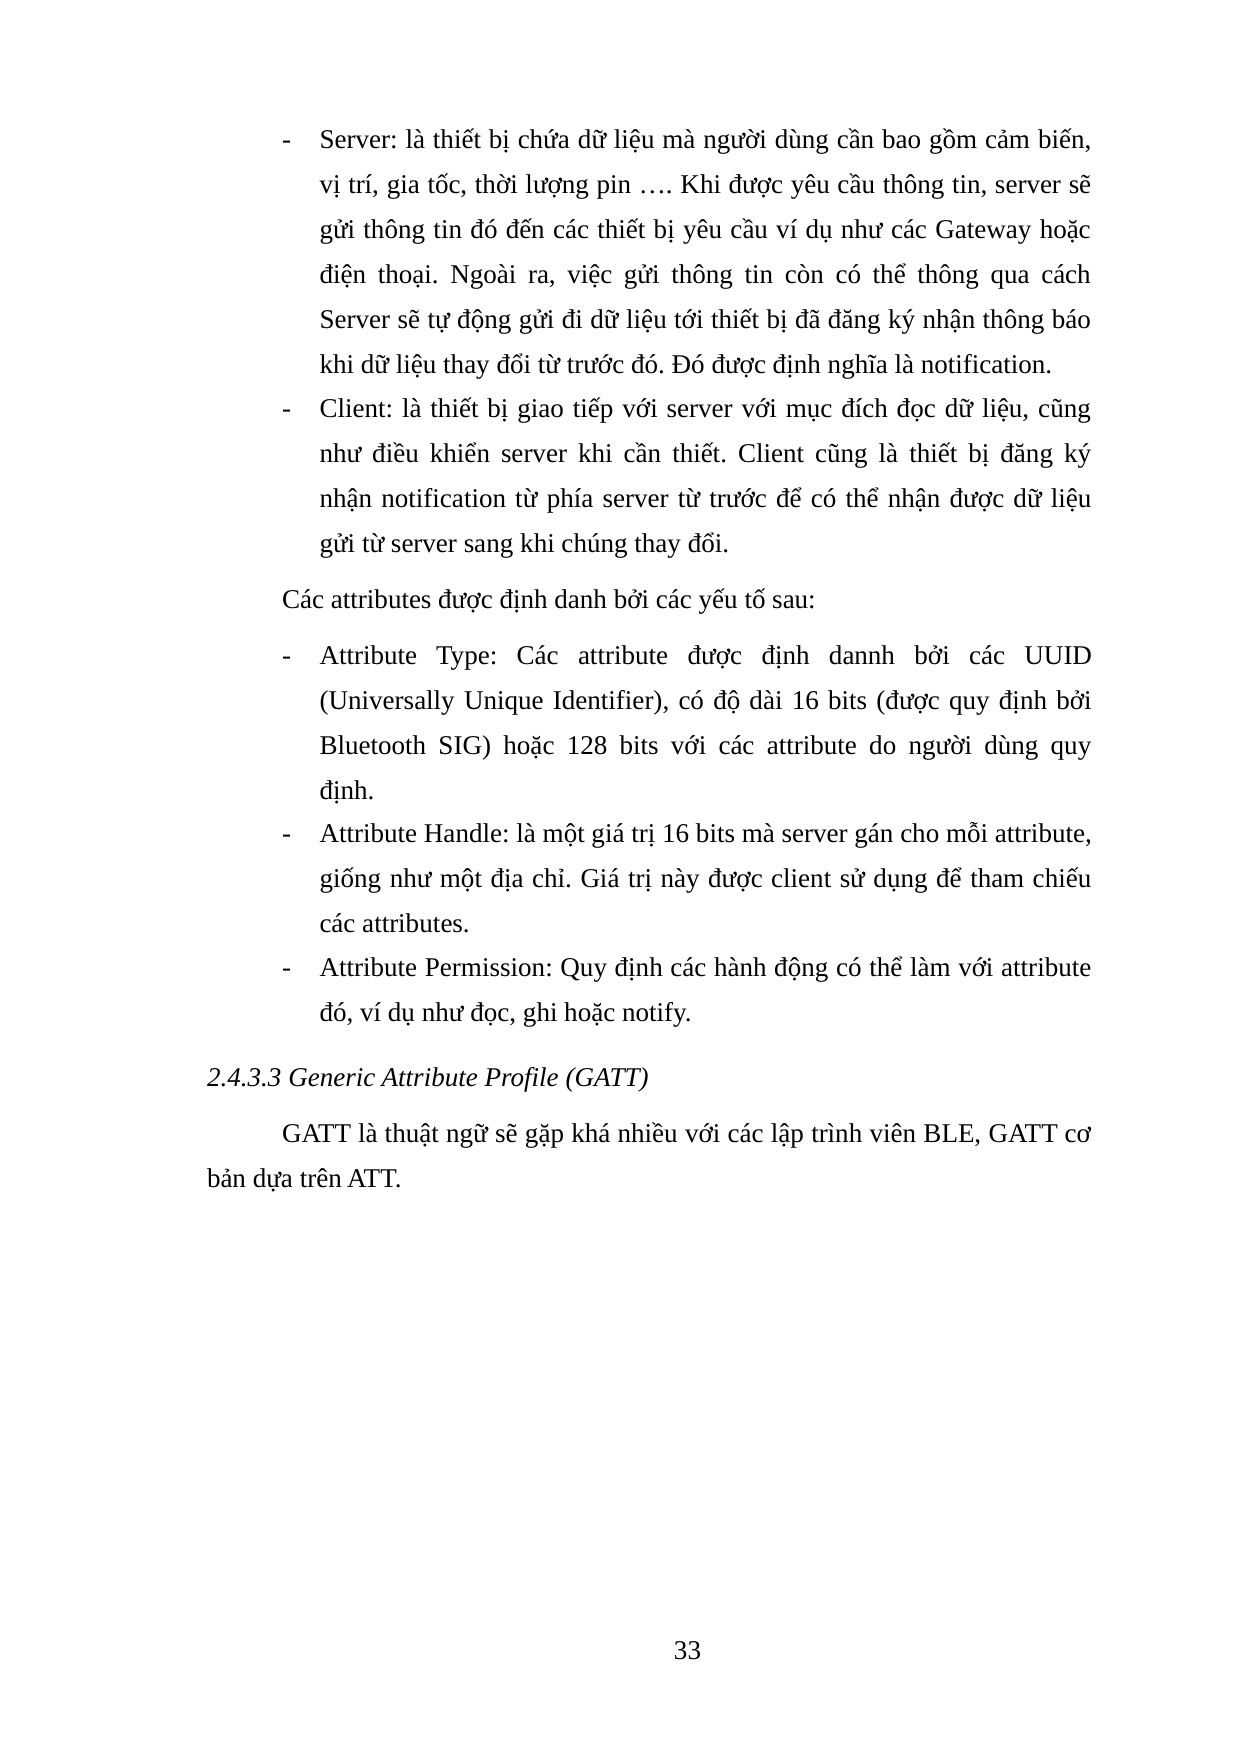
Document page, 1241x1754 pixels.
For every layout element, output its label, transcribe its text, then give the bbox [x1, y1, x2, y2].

list Attribute Type: Các attribute được định dannh bởi các UUID (Universally Unique Identifier), có độ dài 16 bits (được quy định bởi Bluetooth SIG) hoặc 128 bits với các attribute do người dùng quy định. [282, 636, 1092, 808]
text Các attributes được định danh bởi các yếu tố sau: [207, 580, 1092, 617]
subtitle Generic Attribute Profile (GATT) [207, 1058, 1092, 1095]
list Client: là thiết bị giao tiếp với server với mục đích đọc dữ liệu, cũng như điều khiển server khi cần thiết. Client cũng là thiết bị đăng ký nhận notification từ phía server từ trước để có thể nhận được dữ liệu gửi từ server sang khi chúng thay đổi. [282, 388, 1092, 561]
text GATT là thuật ngữ sẽ gặp khá nhiều với các lập trình viên BLE, GATT cơ bản dựa trên ATT. [207, 1114, 1092, 1196]
list Attribute Permission: Quy định các hành động có thể làm với attribute đó, ví dụ như đọc, ghi hoặc notify. [282, 948, 1092, 1031]
list Attribute Handle: là một giá trị 16 bits mà server gán cho mỗi attribute, giống như một địa chỉ. Giá trị này được client sử dụng để tham chiếu các attributes. [282, 814, 1092, 942]
list Server: là thiết bị chứa dữ liệu mà người dùng cần bao gồm cảm biến, vị trí, gia tốc, thời lượng pin …. Khi được yêu cầu thông tin, server sẽ gửi thông tin đó đến các thiết bị yêu cầu ví dụ như các Gateway hoặc điện thoại. Ngoài ra, việc gửi thông tin còn có thể thông qua cách Server sẽ tự động gửi đi dữ liệu tới thiết bị đã đăng ký nhận thông báo khi dữ liệu thay đổi từ trước đó. Đó được định nghĩa là notification. [282, 120, 1092, 382]
